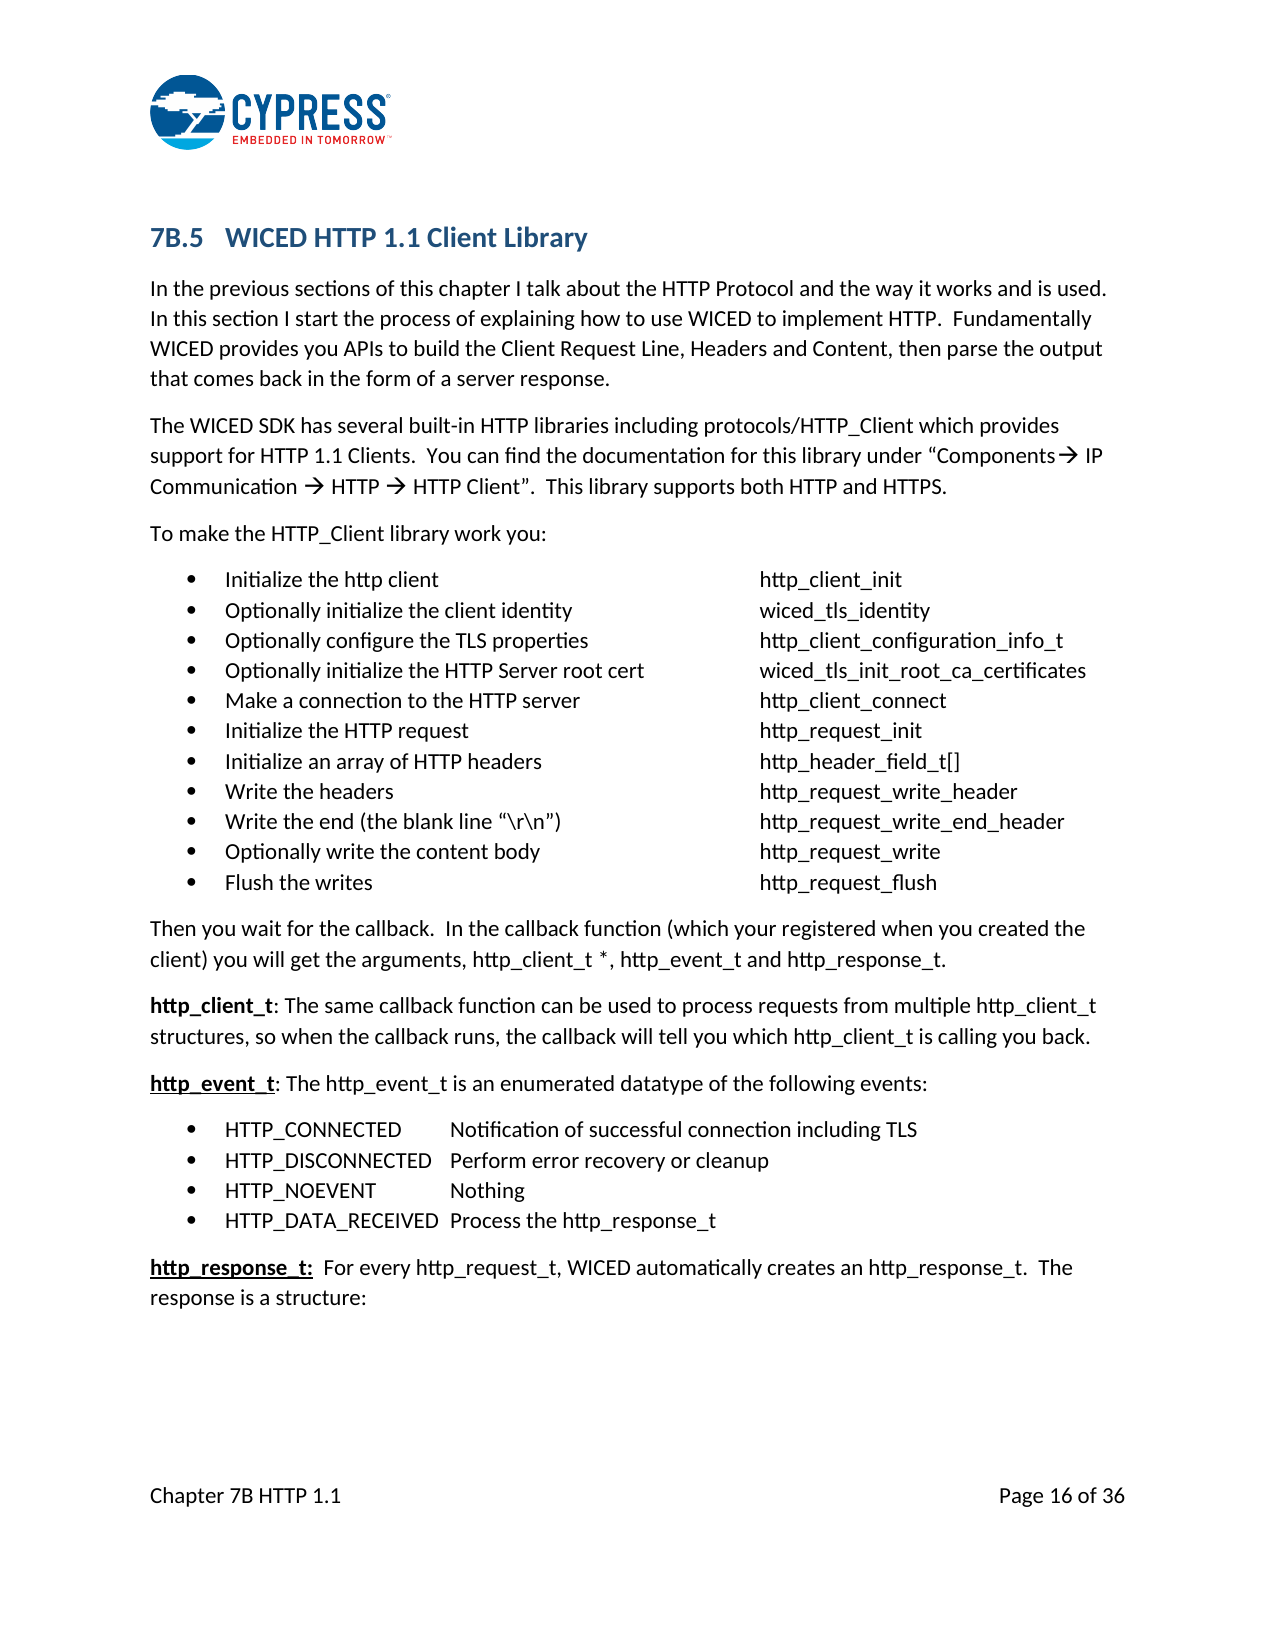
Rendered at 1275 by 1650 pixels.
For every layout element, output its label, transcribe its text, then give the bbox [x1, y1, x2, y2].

text Then you wait for the callback. In the callback function (which your registered when you created the client) you will get the arguments, http_client_t *, http_event_t and http_response_t. [150, 914, 1125, 973]
text The WICED SDK has several built-in HTTP libraries including protocols/HTTP_Client which provides support for HTTP 1.1 Clients. You can find the documentation for this library under “Components IP Communication HTTP HTTP Client”. This library supports both HTTP and HTTPS. [150, 411, 1125, 500]
list Optionally initialize the HTTP Server root cert wiced_tls_init_root_ca_certificates [187, 656, 1125, 684]
list Optionally write the content body http_request_write [187, 837, 1125, 865]
list HTTP_DATA_RECEIVED Process the http_response_t [187, 1206, 1125, 1234]
list Write the headers http_request_write_header [187, 777, 1125, 805]
list Optionally configure the TLS properties http_client_configuration_info_t [187, 626, 1125, 654]
subtitle WICED HTTP 1.1 Client Library [150, 219, 1125, 254]
list Initialize the HTTP request http_request_init [187, 717, 1125, 744]
list Initialize the http client http_client_init [187, 566, 1125, 593]
text To make the HTTP_Client library work you: [150, 519, 1125, 547]
list HTTP_NOEVENT Nothing [187, 1176, 1125, 1204]
text In the previous sections of this chapter I talk about the HTTP Protocol and the way it works and is used. In this section I start the process of explaining how to use WICED to implement HTTP. Fundamentally WICED provides you APIs to build the Client Request Line, Headers and Content, then parse the output that comes back in the form of a server response. [150, 274, 1125, 392]
text http_response_t: For every http_request_t, WICED automatically creates an http_response_t. The response is a structure: [150, 1253, 1125, 1311]
text http_event_t: The http_event_t is an enumerated datatype of the following events: [150, 1069, 1125, 1097]
list Flush the writes http_request_flush [187, 868, 1125, 896]
list Optionally initialize the client identity wiced_tls_identity [187, 596, 1125, 624]
list Initialize an array of HTTP headers http_header_field_t[] [187, 747, 1125, 775]
list Make a connection to the HTTP server http_client_connect [187, 686, 1125, 714]
picture [150, 75, 392, 150]
list HTTP_CONNECTED Notification of successful connection including TLS [187, 1116, 1125, 1143]
list Write the end (the blank line “\r\n”) http_request_write_end_header [187, 807, 1125, 835]
list HTTP_DISCONNECTED Perform error recovery or cleanup [187, 1146, 1125, 1174]
text http_client_t: The same callback function can be used to process requests from multiple http_client_t structures, so when the callback runs, the callback will tell you which http_client_t is calling you back. [150, 992, 1125, 1050]
